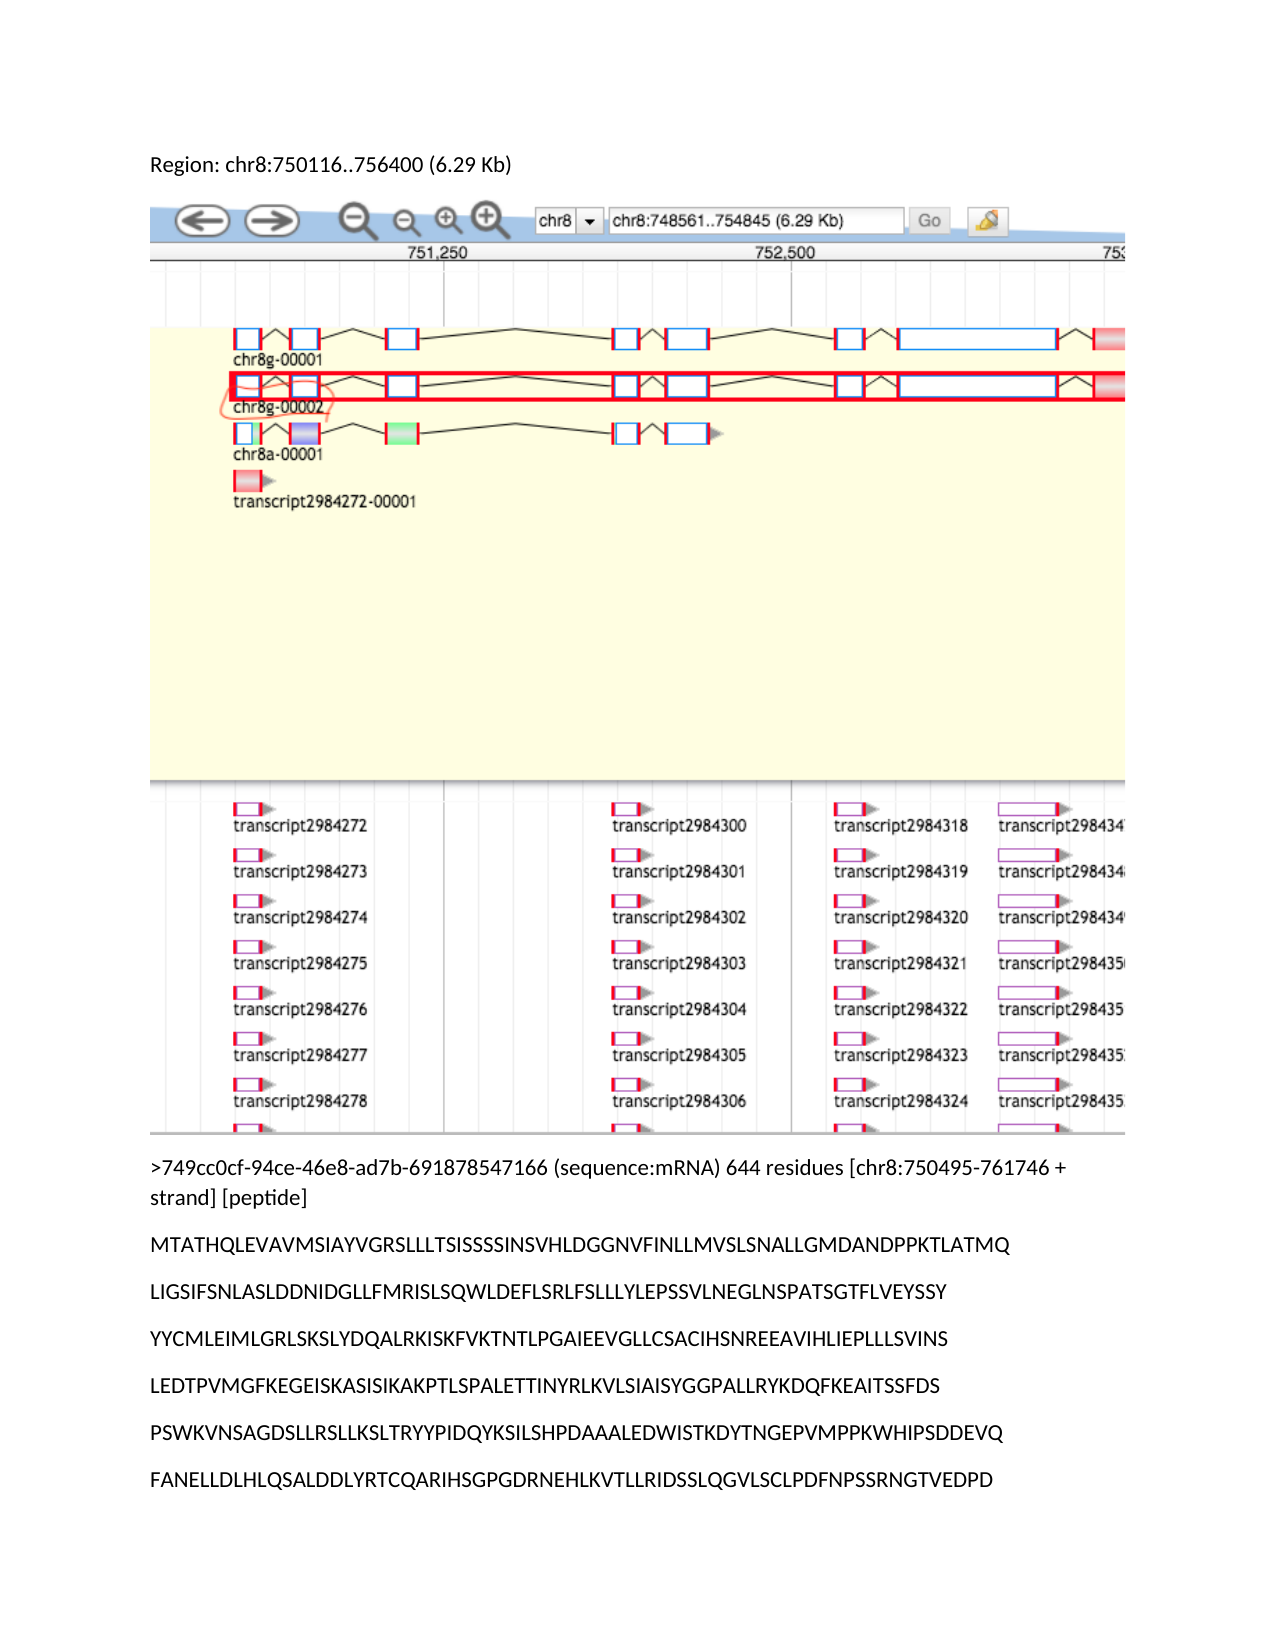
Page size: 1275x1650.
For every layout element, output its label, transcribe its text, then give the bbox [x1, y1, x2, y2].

text YYCMLEIMLGRLSKSLYDQALRKISKFVKTNTLPGAIEEVGLLCSACIHSNREEAVIHLIEPLLLSVINS [150, 1324, 1125, 1352]
text MTATHQLEVAVMSIAYVGRSLLLTSISSSSINSVHLDGGNVFINLLMVSLSNALLGMDANDPPKTLATMQ [150, 1230, 1125, 1258]
text >749cc0cf-94ce-46e8-ad7b-691878547166 (sequence:mRNA) 644 residues [chr8:750495-761746 + strand] [peptide] [150, 1153, 1125, 1211]
text LIGSIFSNLASLDDNIDGLLFMRISLSQWLDEFLSRLFSLLLYLEPSSVLNEGLNSPATSGTFLVEYSSY [150, 1277, 1125, 1305]
text PSWKVNSAGDSLLRSLLKSLTRYYPIDQYKSILSHPDAAALEDWISTKDYTNGEPVMPPKWHIPSDDEVQ [150, 1418, 1125, 1446]
picture [150, 196, 1125, 1135]
text LEDTPVMGFKEGEISKASISIKAKPTLSPALETTINYRLKVLSIAISYGGPALLRYKDQFKEAITSSFDS [150, 1371, 1125, 1399]
text FANELLDLHLQSALDDLYRTCQARIHSGPGDRNEHLKVTLLRIDSSLQGVLSCLPDFNPSSRNGTVEDPD [150, 1465, 1125, 1493]
text Region: chr8:750116..756400 (6.29 Kb) [150, 150, 1125, 178]
